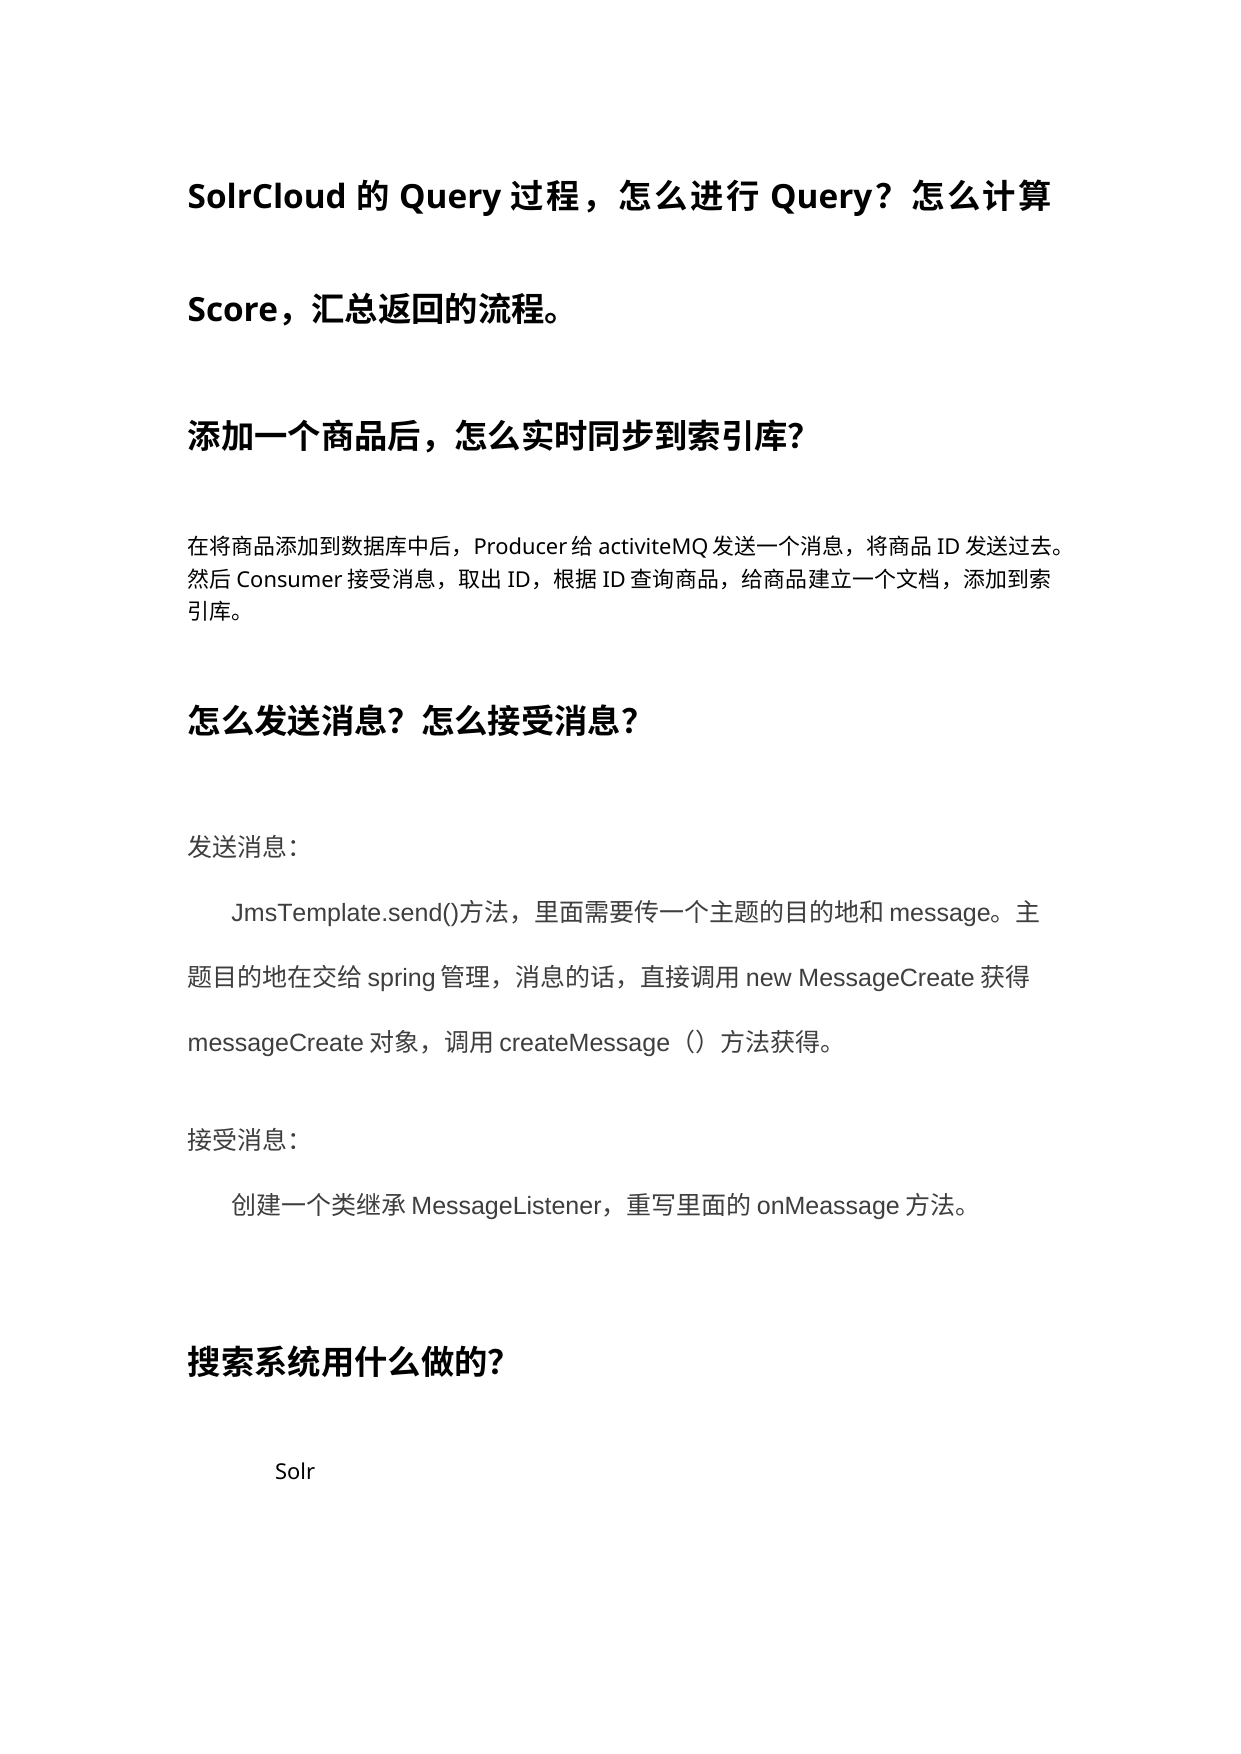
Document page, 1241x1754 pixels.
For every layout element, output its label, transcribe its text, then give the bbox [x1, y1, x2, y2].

text Solr [231, 1455, 1053, 1487]
text 创建一个类继承MessageListener，重写里面的onMeassage方法。 [187, 1171, 1053, 1236]
text 接受消息： [187, 1106, 1053, 1171]
text JmsTemplate.send()方法，里面需要传一个主题的目的地和message。主题目的地在交给spring管理，消息的话，直接调用new MessageCreate获得messageCreate对象，调用createMessage（）方法获得。 [187, 878, 1053, 1073]
subtitle SolrCloud的Query过程，怎么进行Query？怎么计算Score，汇总返回的流程。 [187, 162, 1053, 339]
subtitle 添加一个商品后，怎么实时同步到索引库？ [187, 402, 1053, 467]
text 在将商品添加到数据库中后，Producer给activiteMQ发送一个消息，将商品ID发送过去。然后Consumer接受消息，取出ID，根据ID查询商品，给商品建立一个文档，添加到索引库。 [187, 529, 1053, 626]
subtitle 搜索系统用什么做的？ [187, 1328, 1053, 1393]
text 发送消息： [187, 813, 1053, 878]
subtitle 怎么发送消息？怎么接受消息？ [187, 686, 1053, 751]
